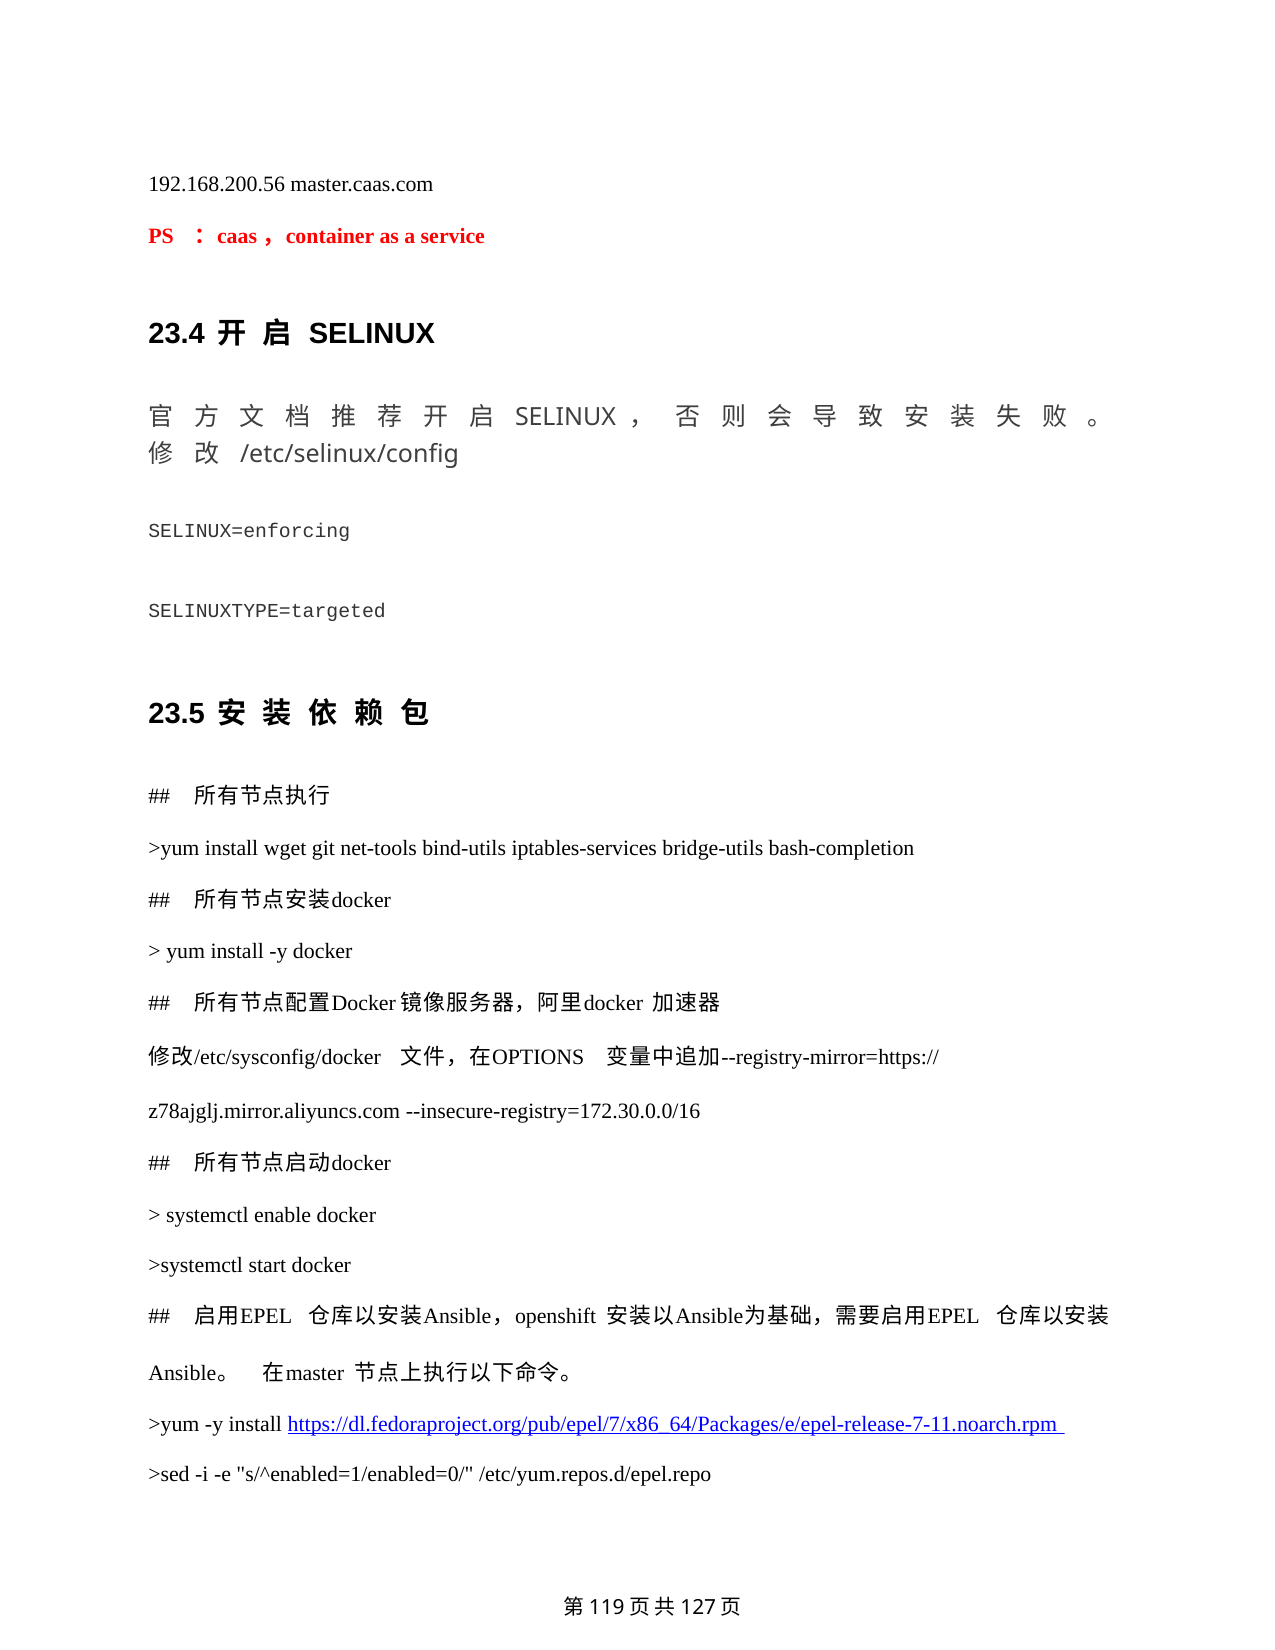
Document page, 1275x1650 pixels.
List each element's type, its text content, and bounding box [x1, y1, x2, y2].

text ## 所有节点执行 [148, 776, 1156, 813]
text > yum install -y docker [148, 932, 1156, 970]
text > systemctl enable docker [148, 1195, 1156, 1233]
text ## 所有节点配置Docker镜像服务器，阿里docker加速器 [148, 982, 1156, 1020]
text >systemctl start docker [148, 1246, 1156, 1283]
text 官方文档推荐开启SELINUX，否则会导致安装失败。 修改/etc/selinux/config [148, 396, 1156, 471]
text 修改/etc/sysconfig/docker文件，在OPTIONS变量中追加--registry-mirror=https://z78ajglj.mirror.aliyuncs.com --insecure-registry=172.30.0.0/16 [148, 1036, 1156, 1129]
text ## 所有节点启动docker [148, 1142, 1156, 1179]
text PS：caas，container as a service [148, 215, 1156, 252]
subtitle 开启SELINUX [148, 293, 1156, 368]
subtitle 安装依赖包 [148, 673, 1156, 748]
text >sed -i -e "s/^enabled=1/enabled=0/" /etc/yum.repos.d/epel.repo [148, 1455, 1156, 1493]
text ## 所有节点安装docker [148, 879, 1156, 916]
text SELINUXTYPE=targeted [148, 593, 1156, 631]
text SELINUX=enforcing [148, 513, 1156, 551]
text 192.168.200.56 master.caas.com [148, 165, 1156, 202]
text >yum install wget git net-tools bind-utils iptables-services bridge-utils bash-completion [148, 829, 1156, 866]
text ## 启用EPEL仓库以安装Ansible，openshift安装以Ansible为基础，需要启用EPEL仓库以安装Ansible。 在master节点上执行以下命令。 [148, 1296, 1156, 1389]
text >yum -y install https://dl.fedoraproject.org/pub/epel/7/x86_64/Packages/e/epel-release-7-11.noarch.rpm [148, 1405, 1156, 1443]
